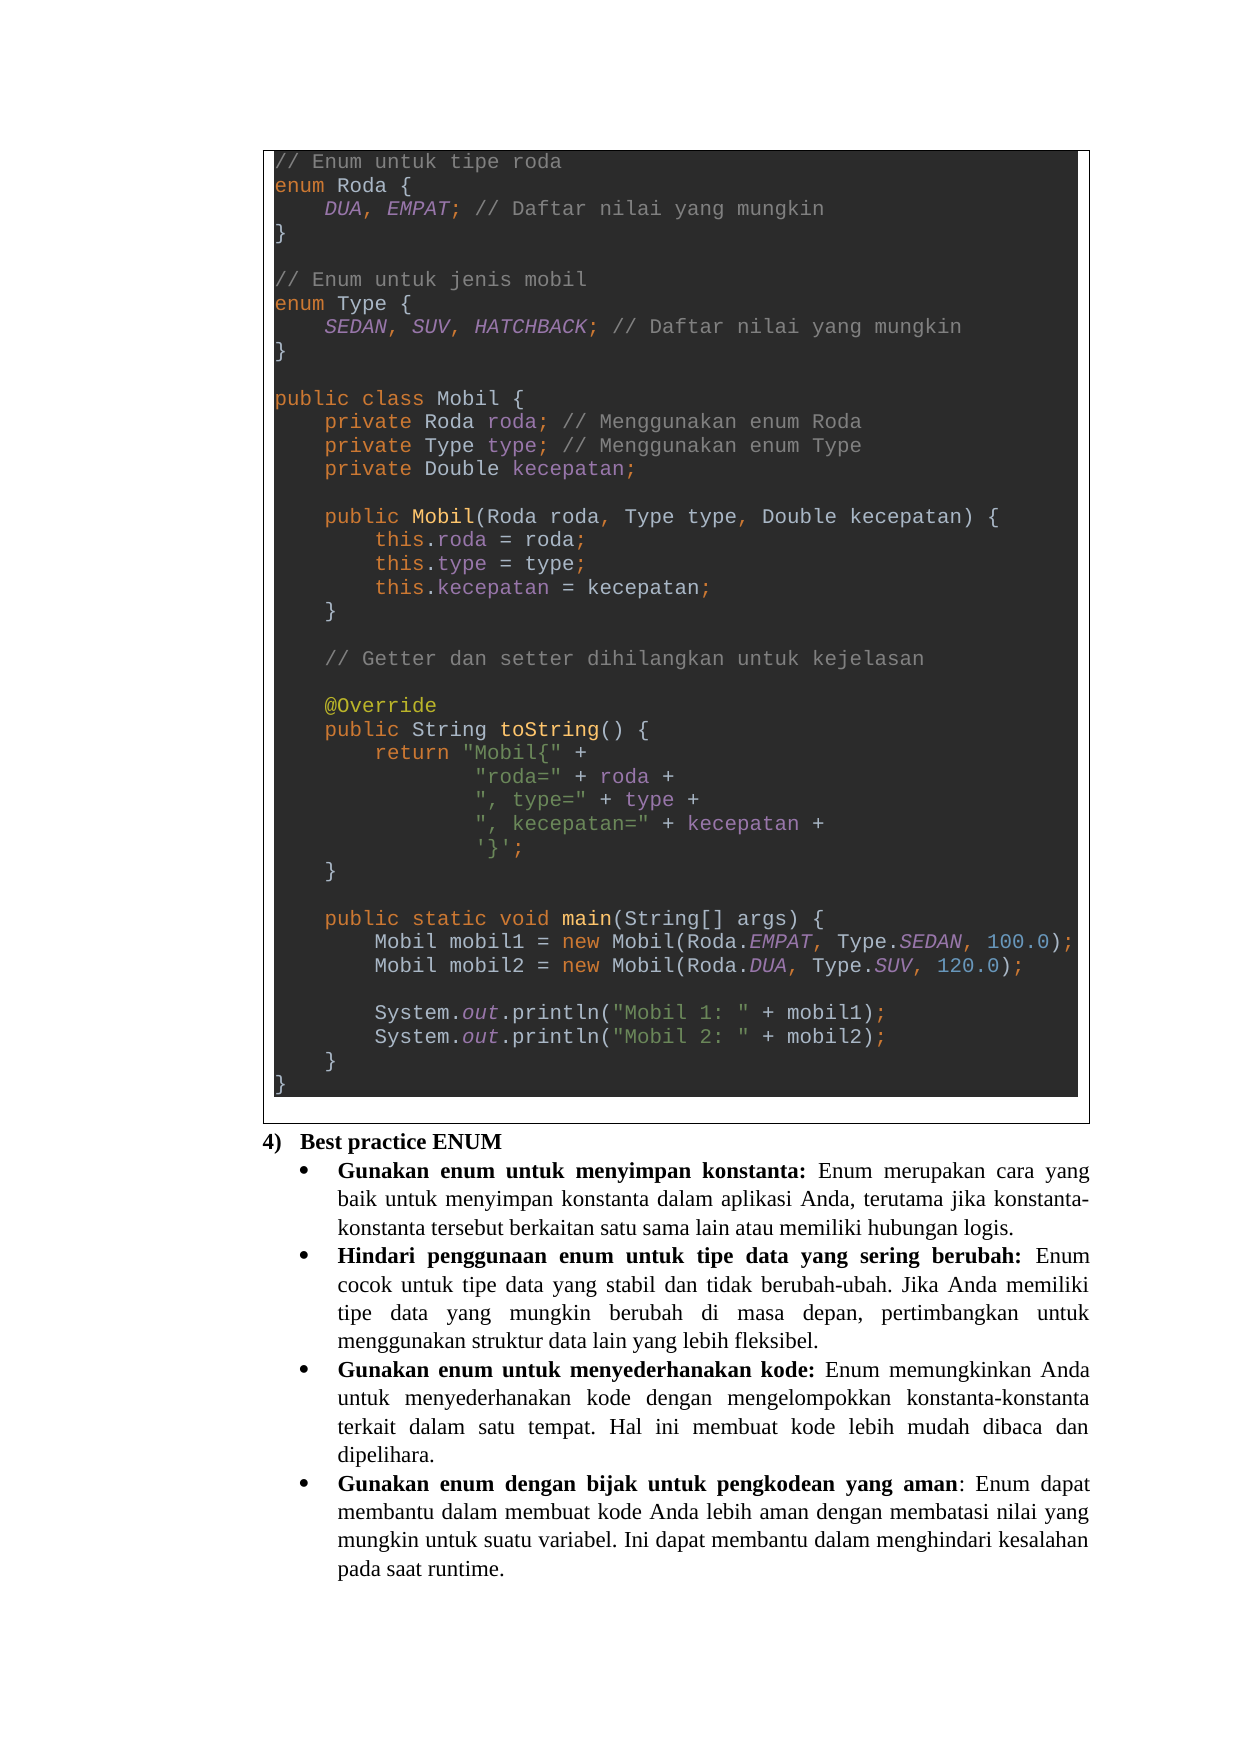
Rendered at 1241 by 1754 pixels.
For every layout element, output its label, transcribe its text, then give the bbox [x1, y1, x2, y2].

list Gunakan enum dengan bijak untuk pengkodean yang aman: Enum dapat membantu dalam membuat kode Anda lebih aman dengan membatasi nilai yang mungkin untuk suatu variabel. Ini dapat membantu dalam menghindari kesalahan pada saat runtime. [300, 1470, 1090, 1581]
table_header // Enum untuk tipe roda enum Roda { DUA, EMPAT; // Daftar nilai yang mungkin } // Enum untuk jenis mobil enum Type { SEDAN, SUV, HATCHBACK; // Daftar nilai yang mungkin } public class Mobil { private Roda roda; // Menggunakan enum Roda private Type type; // Menggunakan enum Type private Double kecepatan; public Mobil(Roda roda, Type type, Double kecepatan) { this.roda = roda; this.type = type; this.kecepatan = kecepatan; } // Getter dan setter dihilangkan untuk kejelasan @Override public String toString() { return "Mobil{" + "roda=" + roda + ", type=" + type + ", kecepatan=" + kecepatan + '}'; } public static void main(String[] args) { Mobil mobil1 = new Mobil(Roda.EMPAT, Type.SEDAN, 100.0); Mobil mobil2 = new Mobil(Roda.DUA, Type.SUV, 120.0); System.out.println("Mobil 1: " + mobil1); System.out.println("Mobil 2: " + mobil2); } } [264, 151, 1089, 1123]
list Gunakan enum untuk menyimpan konstanta: Enum merupakan cara yang baik untuk menyimpan konstanta dalam aplikasi Anda, terutama jika konstanta-konstanta tersebut berkaitan satu sama lain atau memiliki hubungan logis. [300, 1157, 1090, 1240]
list Hindari penggunaan enum untuk tipe data yang sering berubah: Enum cocok untuk tipe data yang stabil dan tidak berubah-ubah. Jika Anda memiliki tipe data yang mungkin berubah di masa depan, pertimbangkan untuk menggunakan struktur data lain yang lebih fleksibel. [300, 1242, 1090, 1354]
list Gunakan enum untuk menyederhanakan kode: Enum memungkinkan Anda untuk menyederhanakan kode dengan mengelompokkan konstanta-konstanta terkait dalam satu tempat. Hal ini membuat kode lebih mudah dibaca dan dipelihara. [300, 1356, 1090, 1468]
subtitle Best practice ENUM [262, 1128, 1090, 1155]
